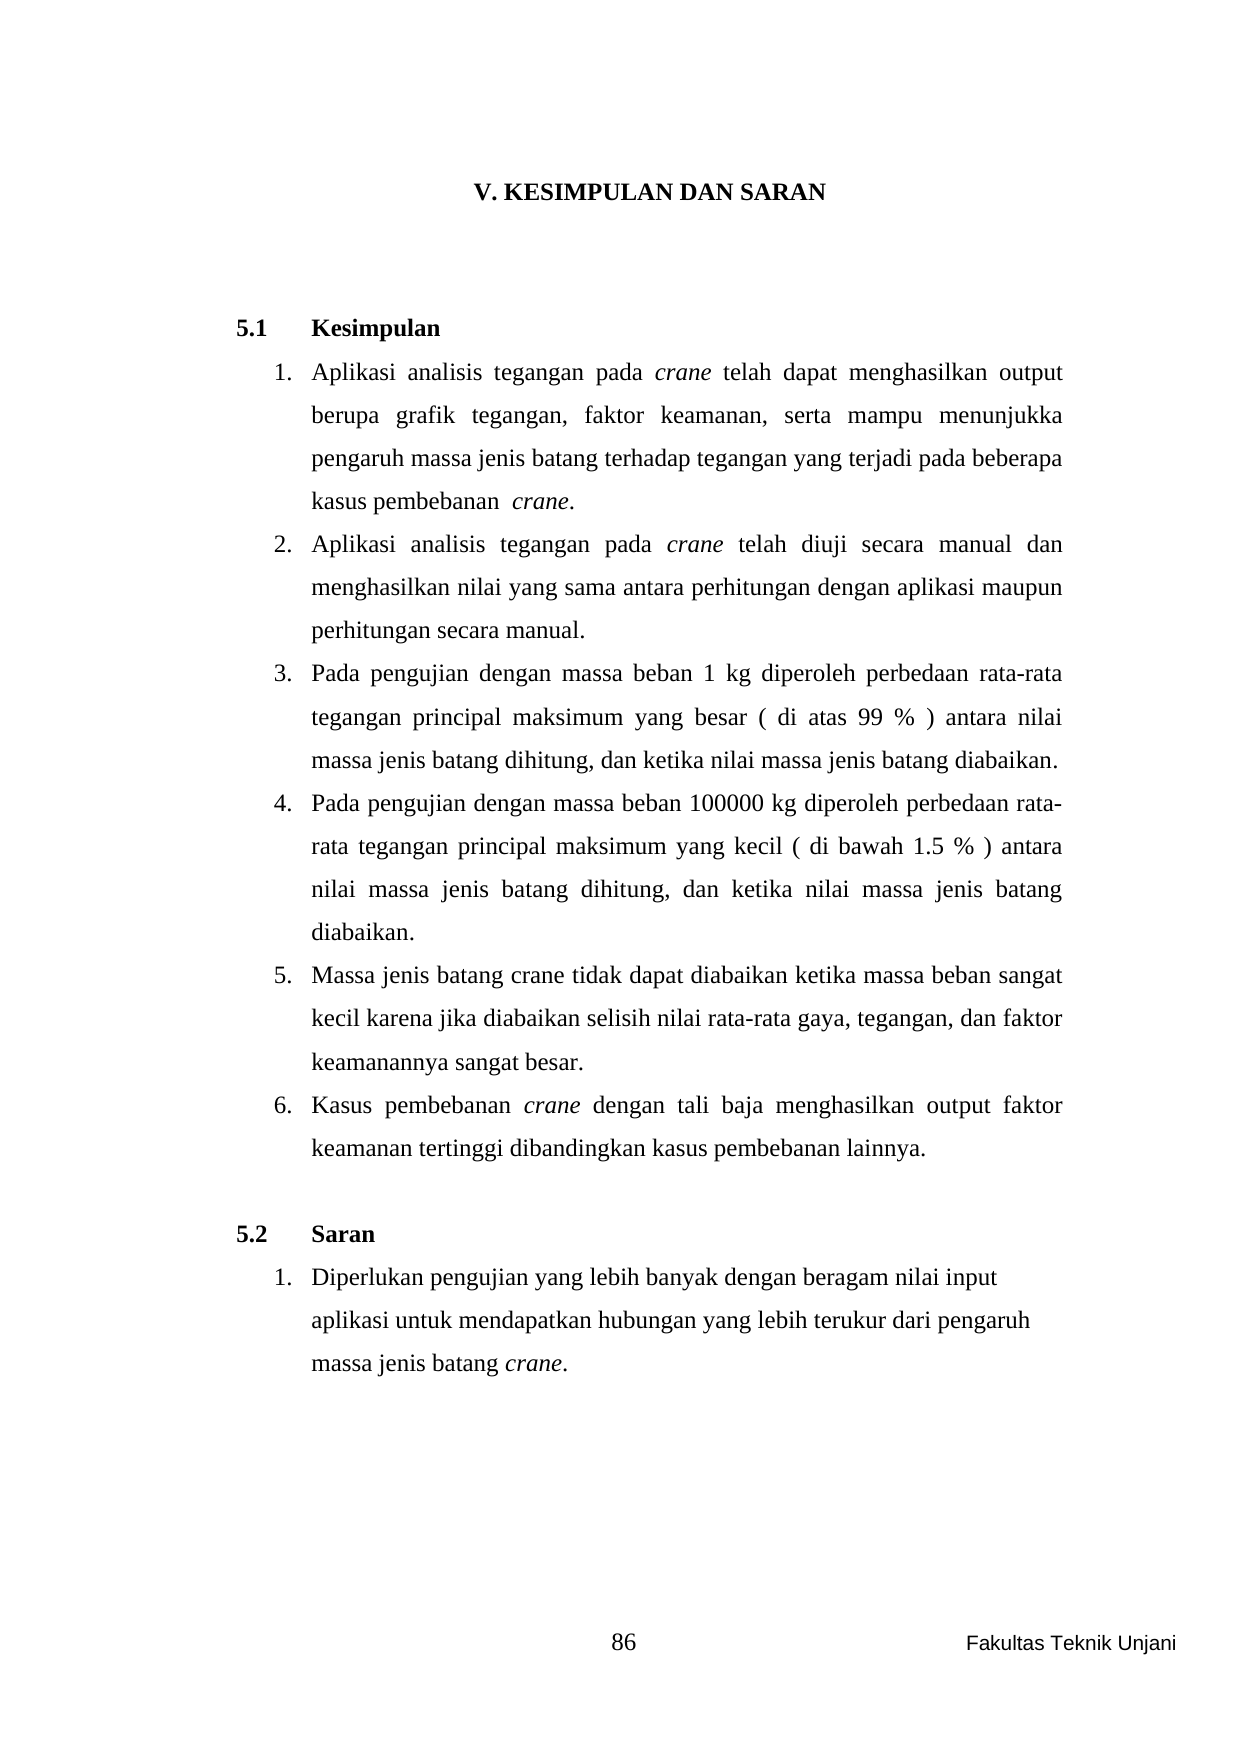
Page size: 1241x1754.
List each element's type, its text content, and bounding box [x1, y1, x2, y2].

subtitle 5.1 Kesimpulan [236, 313, 1063, 342]
list Massa jenis batang crane tidak dapat diabaikan ketika massa beban sangat kecil karena jika diabaikan selisih nilai rata-rata gaya, tegangan, dan faktor keamanannya sangat besar. [274, 960, 1063, 1075]
list Aplikasi analisis tegangan pada crane telah diuji secara manual dan menghasilkan nilai yang sama antara perhitungan dengan aplikasi maupun perhitungan secara manual. [274, 529, 1063, 644]
list Diperlukan pengujian yang lebih banyak dengan beragam nilai input aplikasi untuk mendapatkan hubungan yang lebih terukur dari pengaruh massa jenis batang crane. [274, 1262, 1063, 1377]
list Pada pengujian dengan massa beban 1 kg diperoleh perbedaan rata-rata tegangan principal maksimum yang besar ( di atas 99 % ) antara nilai massa jenis batang dihitung, dan ketika nilai massa jenis batang diabaikan. [274, 658, 1063, 773]
list Kasus pembebanan crane dengan tali baja menghasilkan output faktor keamanan tertinggi dibandingkan kasus pembebanan lainnya. [274, 1090, 1063, 1162]
list Pada pengujian dengan massa beban 100000 kg diperoleh perbedaan rata-rata tegangan principal maksimum yang kecil ( di bawah 1.5 % ) antara nilai massa jenis batang dihitung, dan ketika nilai massa jenis batang diabaikan. [274, 788, 1063, 946]
subtitle 5.2 Saran [236, 1219, 1063, 1248]
list Aplikasi analisis tegangan pada crane telah dapat menghasilkan output berupa grafik tegangan, faktor keamanan, serta mampu menunjukka pengaruh massa jenis batang terhadap tegangan yang terjadi pada beberapa kasus pembebanan crane. [274, 357, 1063, 515]
subtitle V. KESIMPULAN DAN SARAN [236, 177, 1063, 206]
